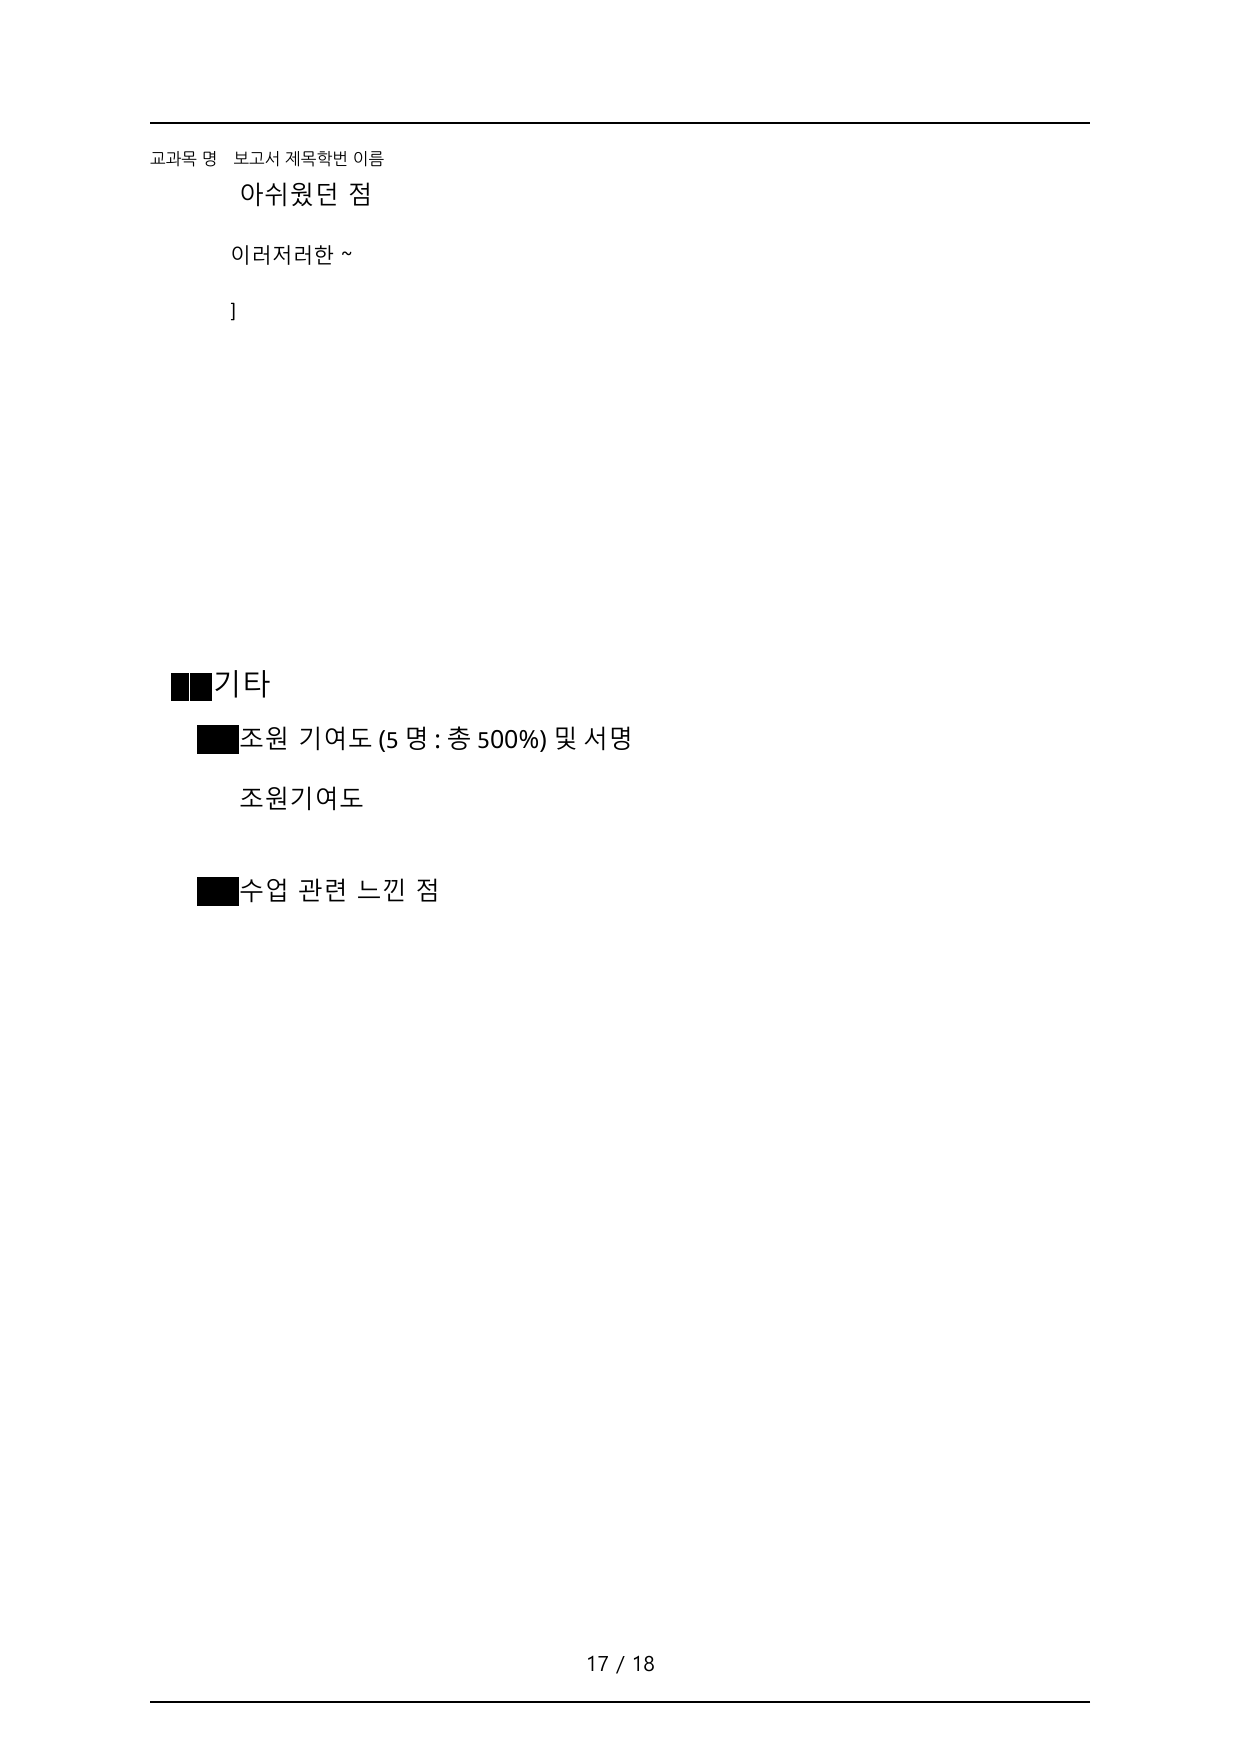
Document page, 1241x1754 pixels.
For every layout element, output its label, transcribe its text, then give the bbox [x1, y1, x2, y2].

text 기타 [171, 664, 1090, 703]
list 아쉬웠던 점 [239, 177, 1090, 210]
text 이러저러한 ~ [209, 240, 1090, 268]
text 수업 관련 느낀 점 [197, 873, 1090, 906]
list 조원기여도 [239, 782, 1090, 848]
text ] [209, 297, 1090, 323]
text 조원 기여도 (5명 : 총 500%) 및 서명 [197, 721, 1090, 756]
